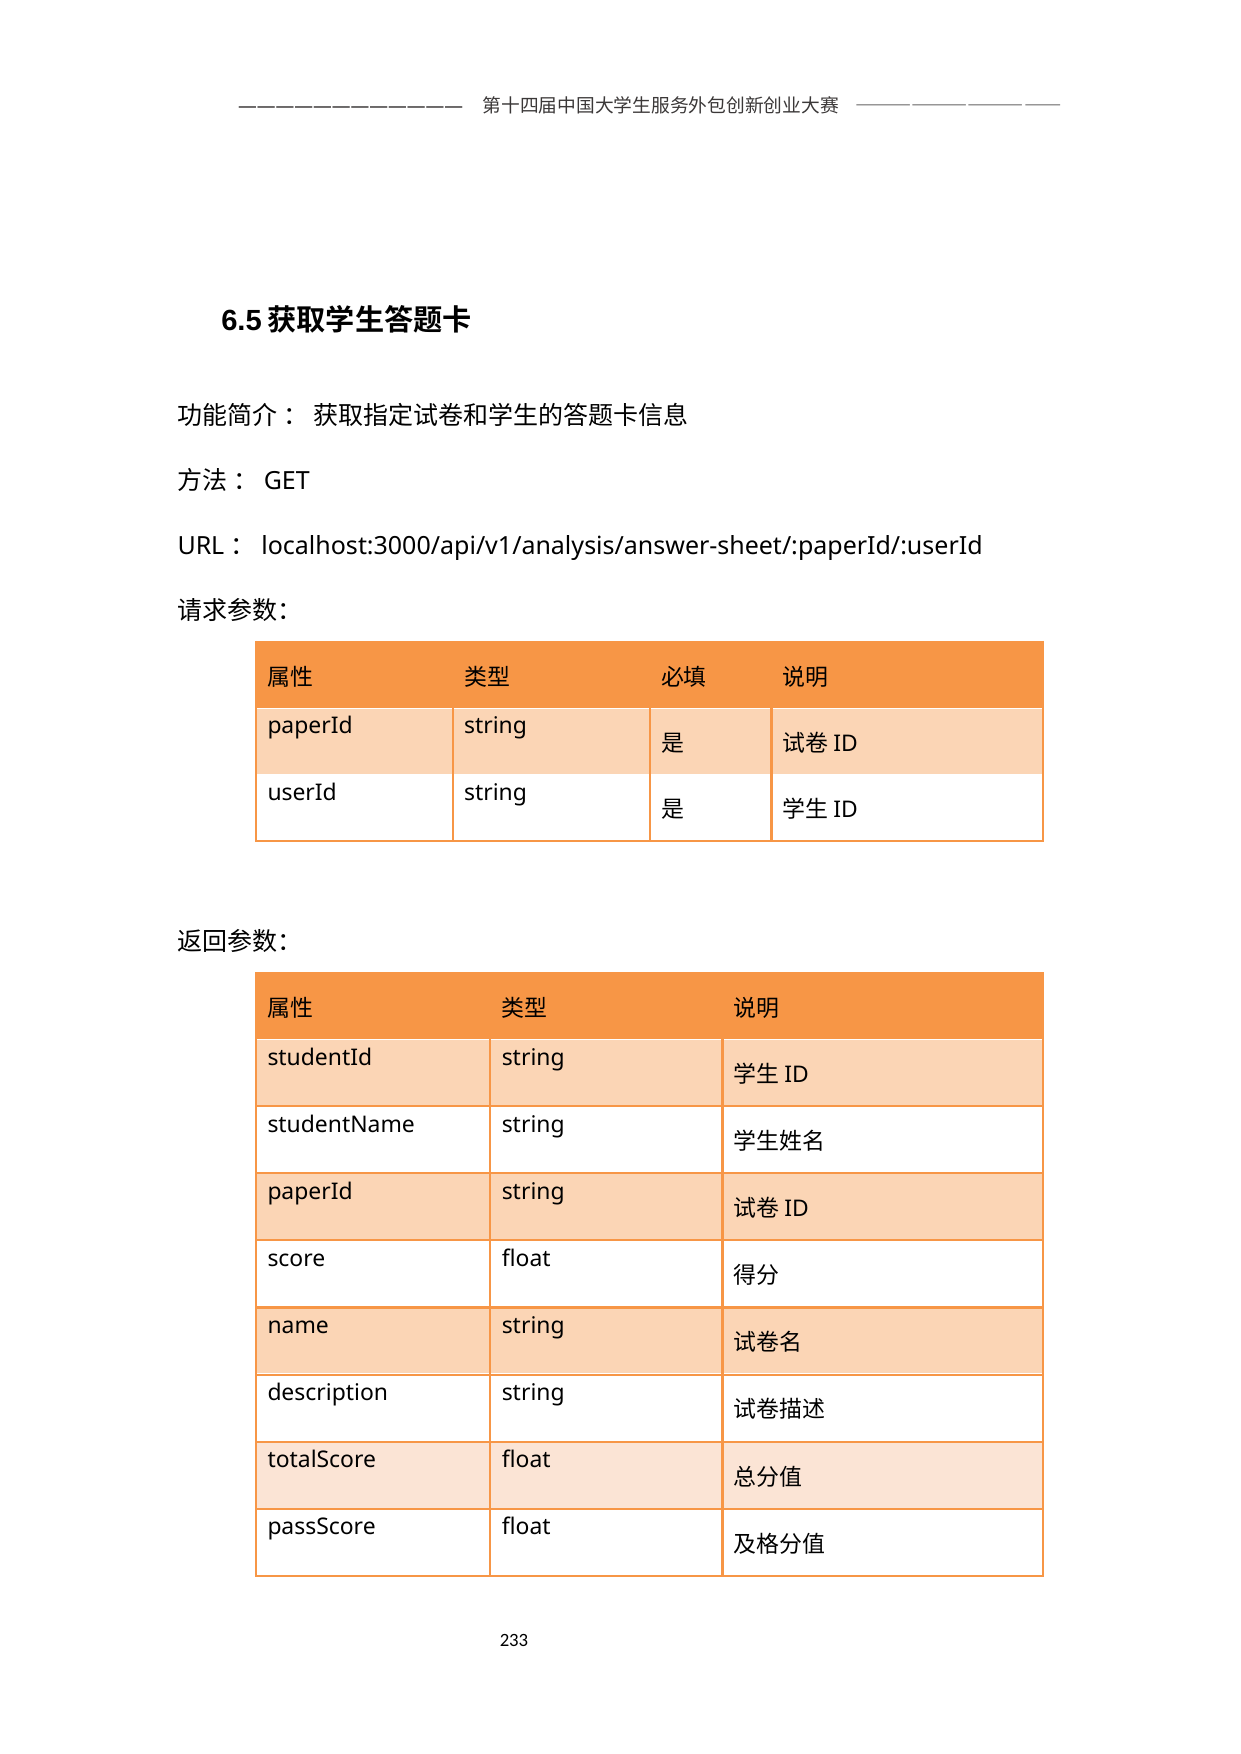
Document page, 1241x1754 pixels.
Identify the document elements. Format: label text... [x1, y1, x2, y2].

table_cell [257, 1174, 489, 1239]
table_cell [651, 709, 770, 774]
text URL ： localhost:3000/api/v1/analysis/answer-sheet/:paperId/:userId [177, 511, 1122, 576]
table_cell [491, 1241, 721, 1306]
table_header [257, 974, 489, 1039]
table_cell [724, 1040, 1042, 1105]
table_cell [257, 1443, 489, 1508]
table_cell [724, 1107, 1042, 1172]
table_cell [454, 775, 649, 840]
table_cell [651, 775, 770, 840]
subtitle 6.5获取学生答题卡 [177, 286, 1122, 351]
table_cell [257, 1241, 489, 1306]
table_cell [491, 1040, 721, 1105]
text 功能简介 ： 获取指定试卷和学生的答题卡信息 [177, 381, 1122, 446]
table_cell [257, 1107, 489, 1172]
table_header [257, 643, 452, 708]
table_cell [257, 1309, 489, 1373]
text 请求参数： [177, 576, 1122, 641]
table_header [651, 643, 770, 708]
text 返回参数： [177, 907, 1122, 972]
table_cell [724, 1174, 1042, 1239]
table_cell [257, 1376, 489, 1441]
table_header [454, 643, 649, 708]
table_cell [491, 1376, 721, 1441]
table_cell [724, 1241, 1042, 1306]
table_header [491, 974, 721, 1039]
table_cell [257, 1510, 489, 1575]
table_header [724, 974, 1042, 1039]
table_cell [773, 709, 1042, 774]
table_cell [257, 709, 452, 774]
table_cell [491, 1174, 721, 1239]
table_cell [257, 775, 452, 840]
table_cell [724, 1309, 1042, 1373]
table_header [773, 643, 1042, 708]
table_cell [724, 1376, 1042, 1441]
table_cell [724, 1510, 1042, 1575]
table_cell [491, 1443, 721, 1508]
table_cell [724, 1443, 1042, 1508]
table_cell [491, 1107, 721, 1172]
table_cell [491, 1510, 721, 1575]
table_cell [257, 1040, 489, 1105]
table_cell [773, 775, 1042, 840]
text 方法 ： GET [177, 446, 1122, 511]
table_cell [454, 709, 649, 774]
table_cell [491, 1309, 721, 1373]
